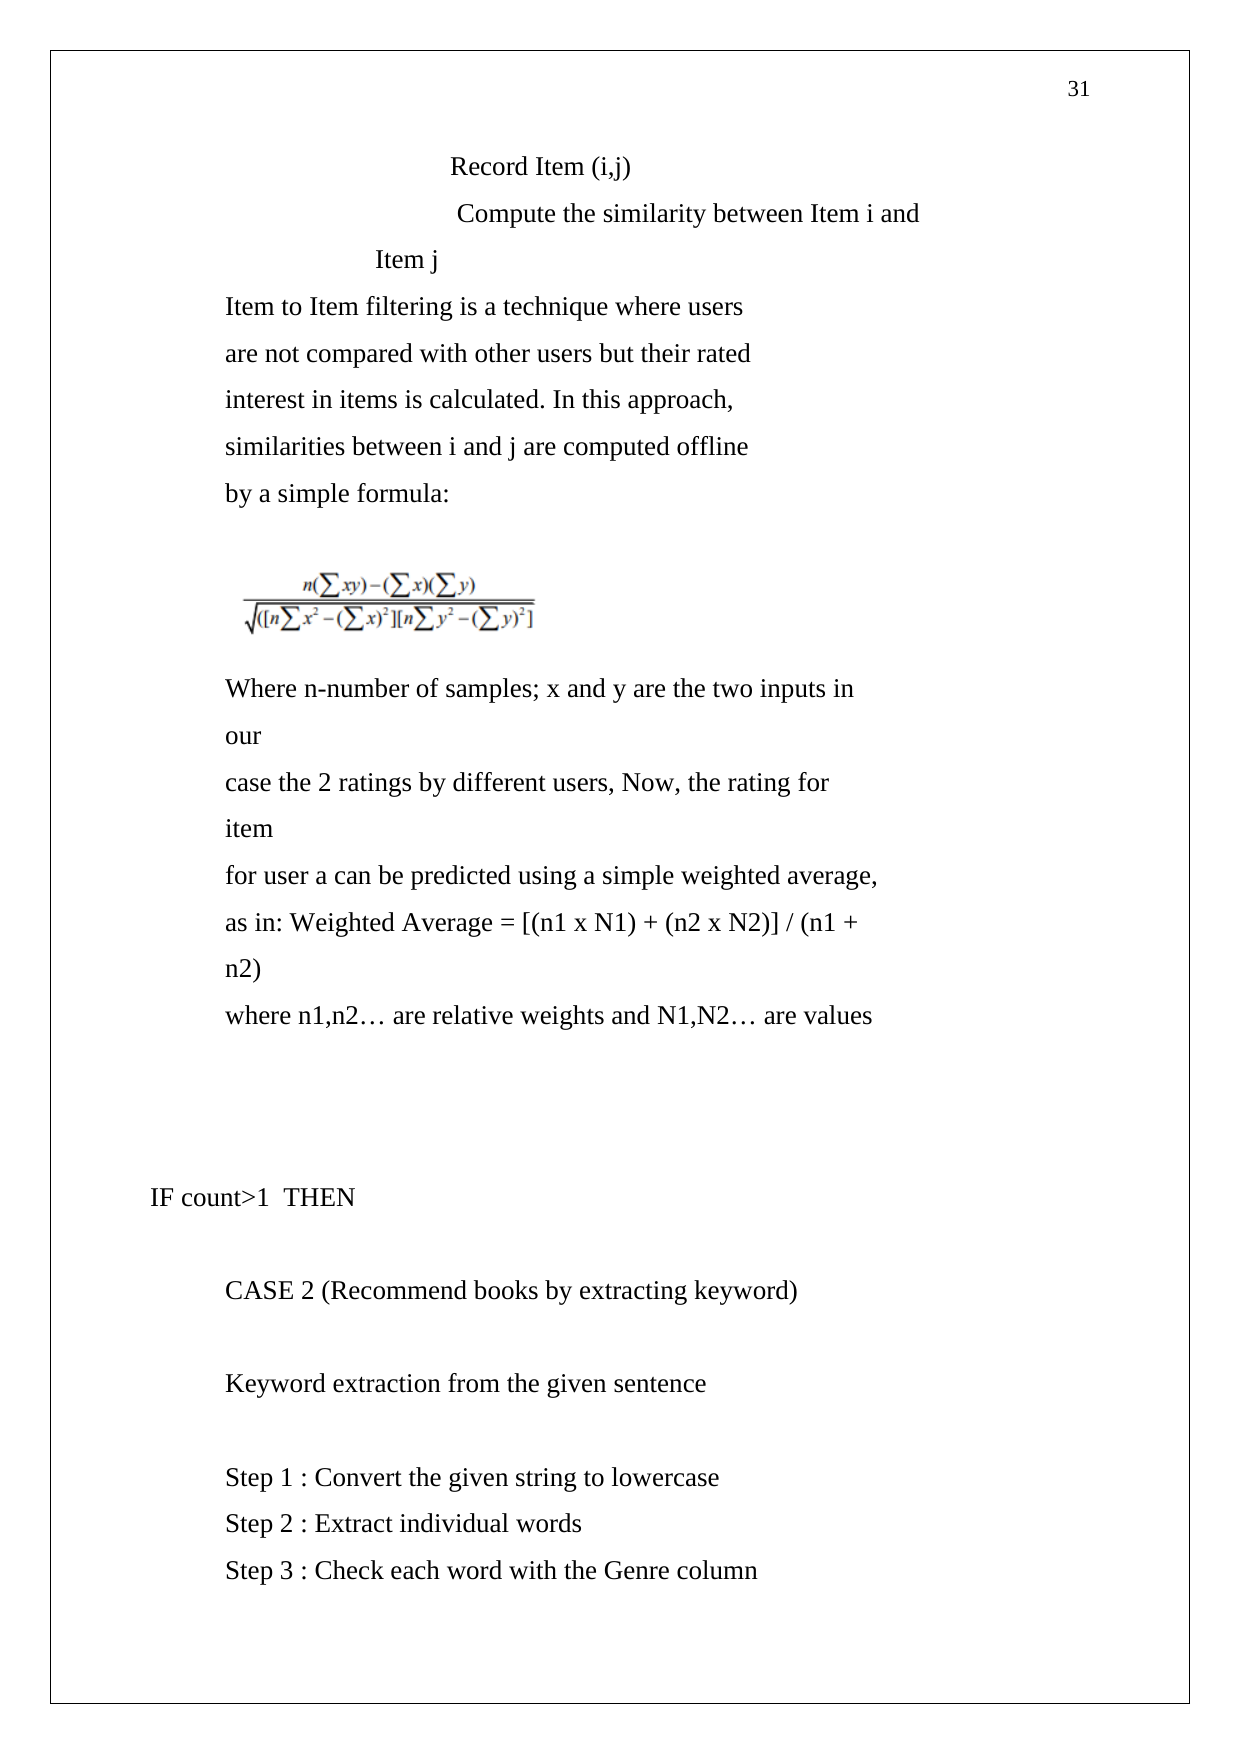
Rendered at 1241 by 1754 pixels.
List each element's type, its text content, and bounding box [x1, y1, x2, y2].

text for user a can be predicted using a simple weighted average, [150, 859, 1109, 890]
text by a simple formula: [150, 477, 1109, 508]
text our [150, 719, 1109, 750]
text Keyword extraction from the given sentence [150, 1368, 1090, 1399]
text where n1,n2… are relative weights and N1,N2… are values [150, 999, 1109, 1030]
text are not compared with other users but their rated [150, 337, 1109, 368]
text similarities between i and j are computed offline [150, 430, 1109, 461]
text Where n-number of samples; x and y are the two inputs in [150, 672, 1109, 703]
text Item to Item filtering is a technique where users [150, 290, 1109, 321]
text Compute the similarity between Item i and [375, 197, 1109, 228]
text Step 2 : Extract individual words [150, 1508, 1090, 1539]
text IF count>1 THEN [150, 1181, 1090, 1212]
text Record Item (i,j) [150, 150, 1109, 181]
text Step 3 : Check each word with the Genre column [150, 1554, 1090, 1585]
text n2) [150, 952, 1109, 983]
text CASE 2 (Recommend books by extracting keyword) [150, 1274, 1090, 1305]
text Item j [300, 243, 1109, 274]
text Step 1 : Convert the given string to lowercase [150, 1461, 1090, 1492]
text item [150, 812, 1109, 843]
text interest in items is calculated. In this approach, [150, 383, 1109, 414]
picture [225, 570, 549, 642]
text case the 2 ratings by different users, Now, the rating for [150, 766, 1109, 797]
text as in: Weighted Average = [(n1 x N1) + (n2 x N2)] / (n1 + [150, 906, 1109, 937]
